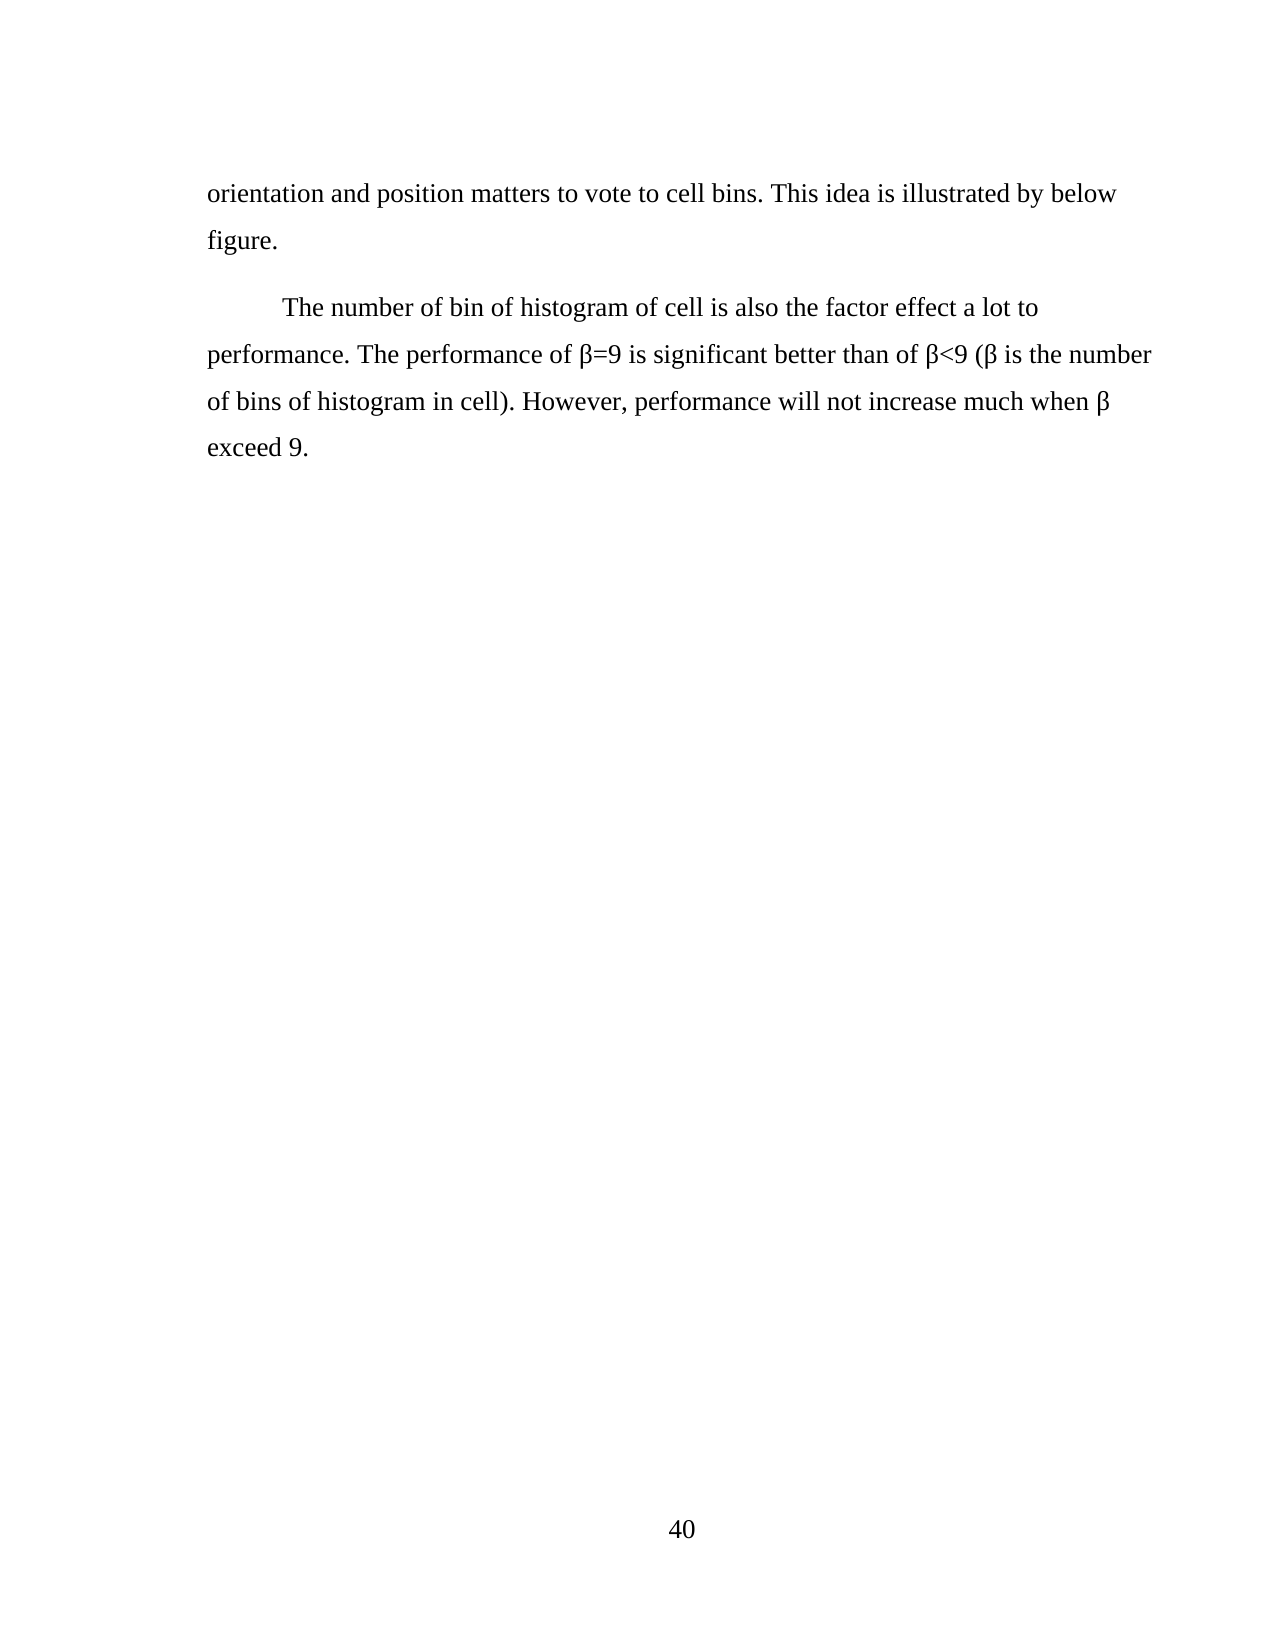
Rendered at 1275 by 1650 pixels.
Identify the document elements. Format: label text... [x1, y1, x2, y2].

text The number of bin of histogram of cell is also the factor effect a lot to performance. The performance of β=9 is significant better than of β<9 (β is the number of bins of histogram in cell). However, performance will not increase much when β exceed 9. [207, 291, 1157, 462]
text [207, 177, 1157, 255]
